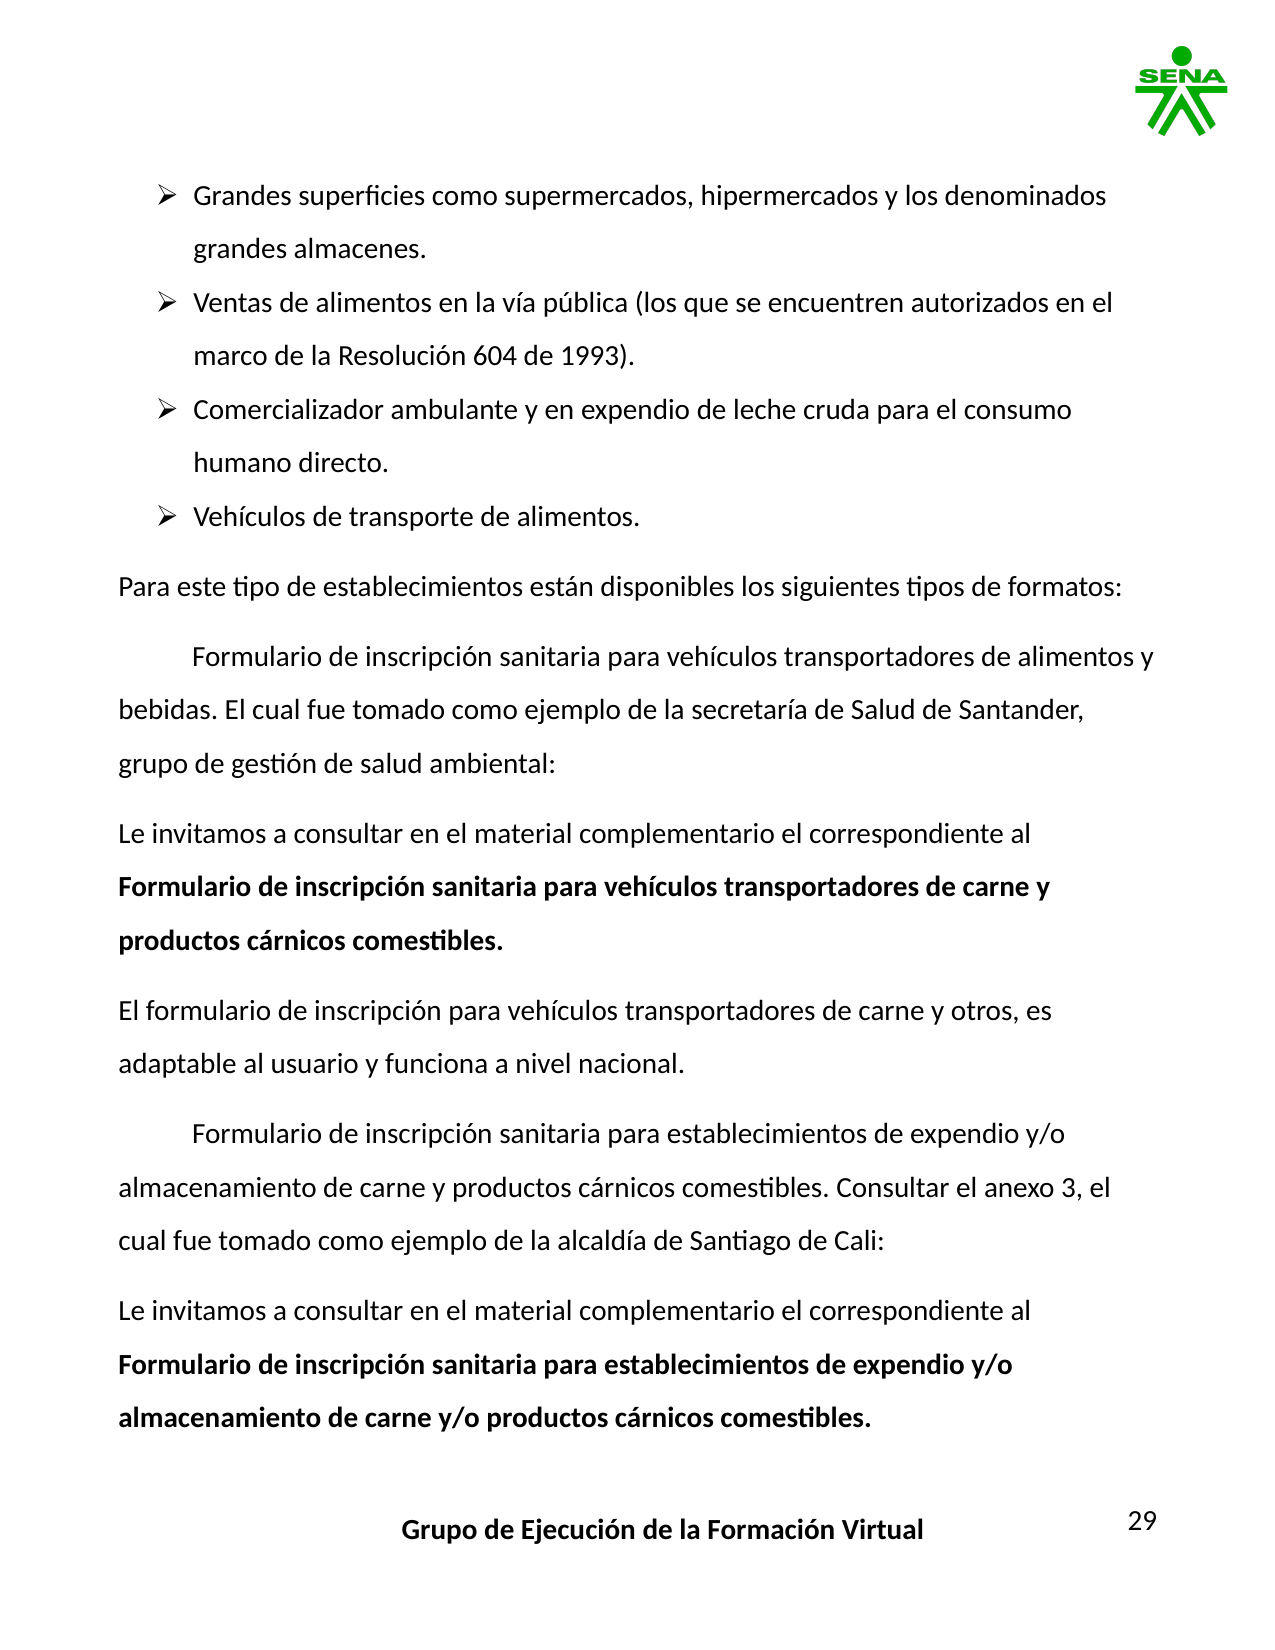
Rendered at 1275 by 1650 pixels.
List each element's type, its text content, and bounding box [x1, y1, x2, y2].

text Formulario de inscripción sanitaria para vehículos transportadores de alimentos y bebidas. El cual fue tomado como ejemplo de la secretaría de Salud de Santander, grupo de gestión de salud ambiental: [118, 638, 1157, 781]
list Ventas de alimentos en la vía pública (los que se encuentren autorizados en el marco de la Resolución 604 de 1993). [156, 284, 1157, 373]
text Formulario de inscripción sanitaria para establecimientos de expendio y/o almacenamiento de carne y productos cárnicos comestibles. Consultar el anexo 3, el cual fue tomado como ejemplo de la alcaldía de Santiago de Cali: [118, 1116, 1157, 1258]
text El formulario de inscripción para vehículos transportadores de carne y otros, es adaptable al usuario y funciona a nivel nacional. [118, 992, 1157, 1081]
text Le invitamos a consultar en el material complementario el correspondiente al Formulario de inscripción sanitaria para establecimientos de expendio y/o almacenamiento de carne y/o productos cárnicos comestibles. [118, 1292, 1157, 1435]
list Vehículos de transporte de alimentos. [156, 498, 1157, 533]
list Comercializador ambulante y en expendio de leche cruda para el consumo humano directo. [156, 391, 1157, 480]
picture [1135, 46, 1228, 136]
list Grandes superficies como supermercados, hipermercados y los denominados grandes almacenes. [156, 177, 1157, 266]
text Le invitamos a consultar en el material complementario el correspondiente al Formulario de inscripción sanitaria para vehículos transportadores de carne y productos cárnicos comestibles. [118, 815, 1157, 957]
text Para este tipo de establecimientos están disponibles los siguientes tipos de formatos: [118, 568, 1157, 603]
